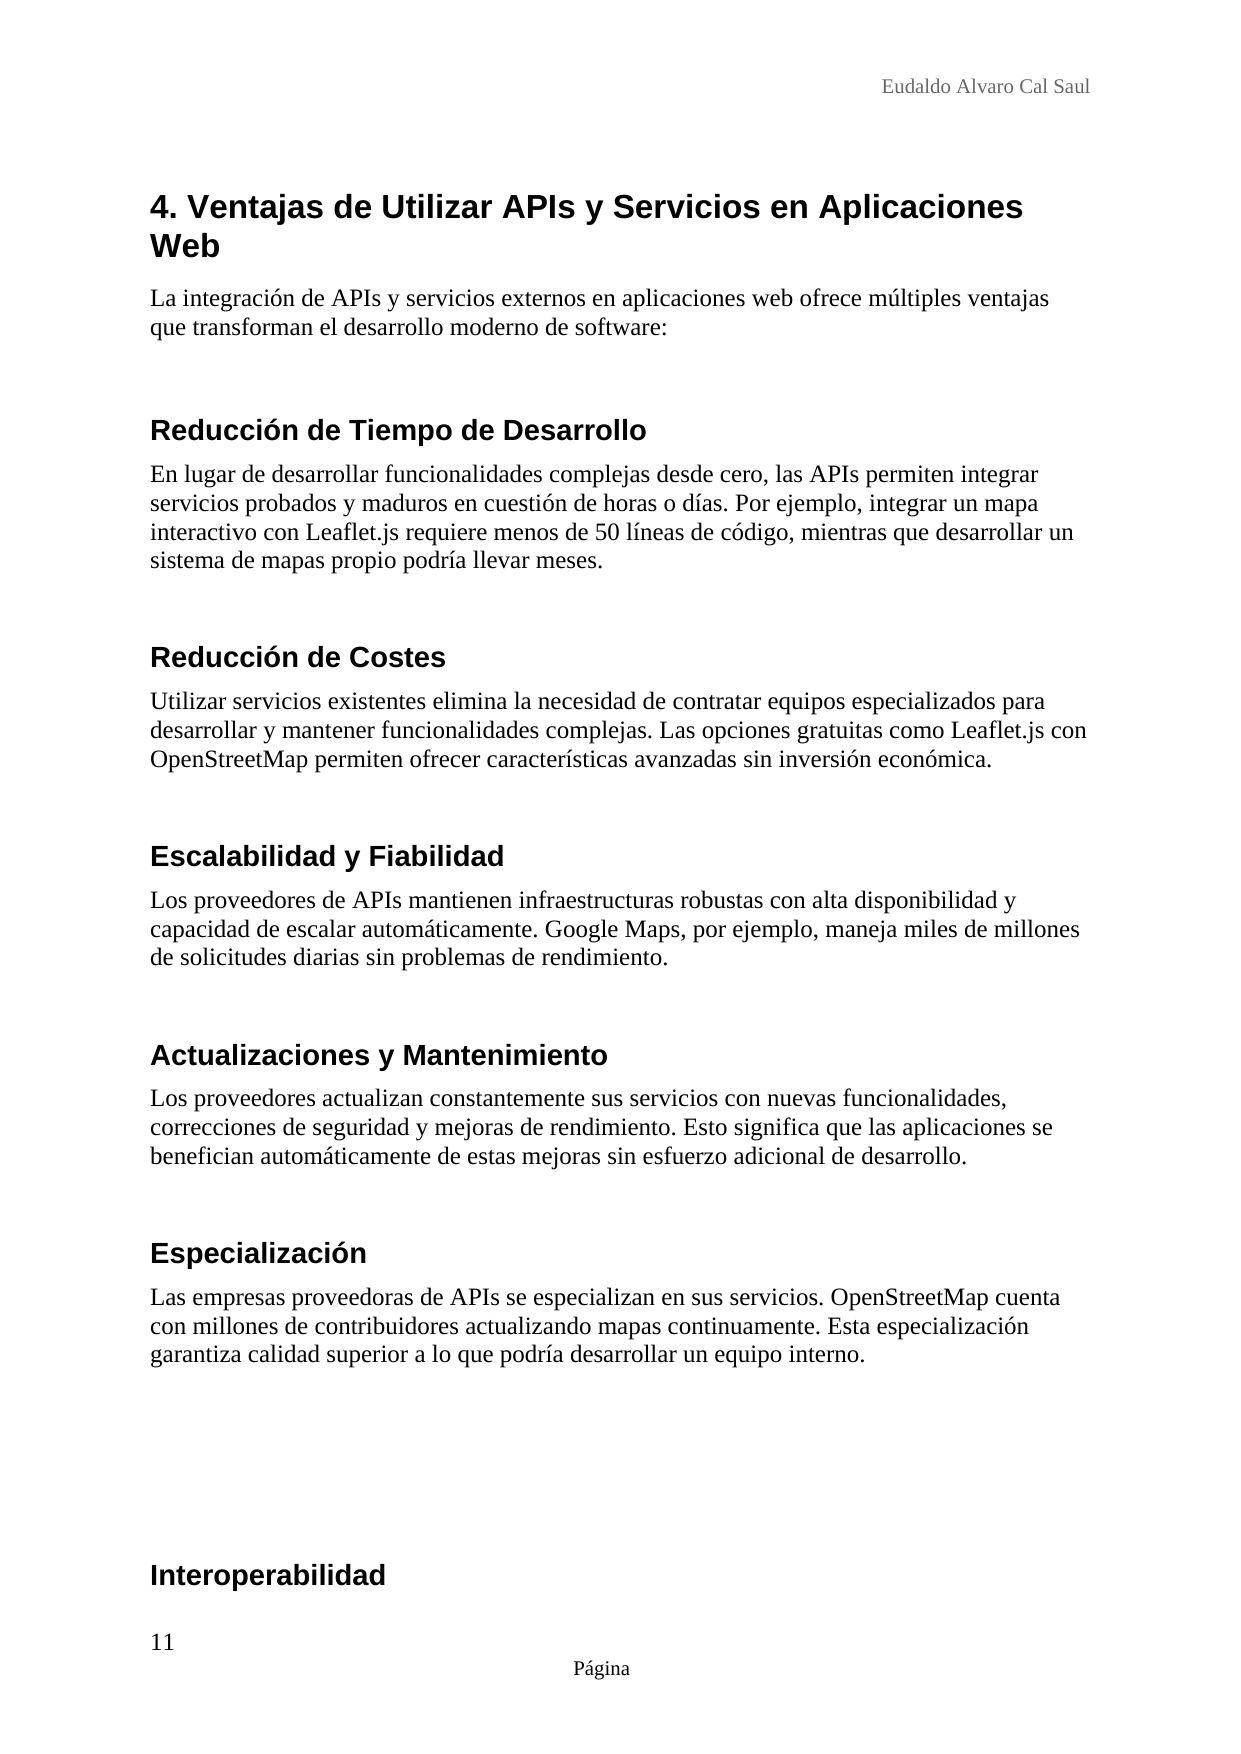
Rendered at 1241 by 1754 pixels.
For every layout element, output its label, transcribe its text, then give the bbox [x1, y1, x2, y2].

text Los proveedores actualizan constantemente sus servicios con nuevas funcionalidades, correcciones de seguridad y mejoras de rendimiento. Esto significa que las aplicaciones se benefician automáticamente de estas mejoras sin esfuerzo adicional de desarrollo. [150, 1083, 1090, 1170]
text Utilizar servicios existentes elimina la necesidad de contratar equipos especializados para desarrollar y mantener funcionalidades complejas. Las opciones gratuitas como Leaflet.js con OpenStreetMap permiten ofrecer características avanzadas sin inversión económica. [150, 686, 1090, 773]
text Los proveedores de APIs mantienen infraestructuras robustas con alta disponibilidad y capacidad de escalar automáticamente. Google Maps, por ejemplo, maneja miles de millones de solicitudes diarias sin problemas de rendimiento. [150, 885, 1090, 971]
text La integración de APIs y servicios externos en aplicaciones web ofrece múltiples ventajas que transforman el desarrollo moderno de software: [150, 283, 1090, 341]
subtitle Especialización [150, 1236, 1090, 1269]
subtitle Reducción de Costes [150, 640, 1090, 674]
subtitle Actualizaciones y Mantenimiento [150, 1037, 1090, 1071]
subtitle Interoperabilidad [150, 1558, 1090, 1592]
subtitle Escalabilidad y Fiabilidad [150, 839, 1090, 872]
subtitle 4. Ventajas de Utilizar APIs y Servicios en Aplicaciones Web [150, 187, 1090, 264]
text En lugar de desarrollar funcionalidades complejas desde cero, las APIs permiten integrar servicios probados y maduros en cuestión de horas o días. Por ejemplo, integrar un mapa interactivo con Leaflet.js requiere menos de 50 líneas de código, mientras que desarrollar un sistema de mapas propio podría llevar meses. [150, 459, 1090, 574]
text Las empresas proveedoras de APIs se especializan en sus servicios. OpenStreetMap cuenta con millones de contribuidores actualizando mapas continuamente. Esta especialización garantiza calidad superior a lo que podría desarrollar un equipo interno. [150, 1282, 1090, 1368]
subtitle Reducción de Tiempo de Desarrollo [150, 413, 1090, 447]
